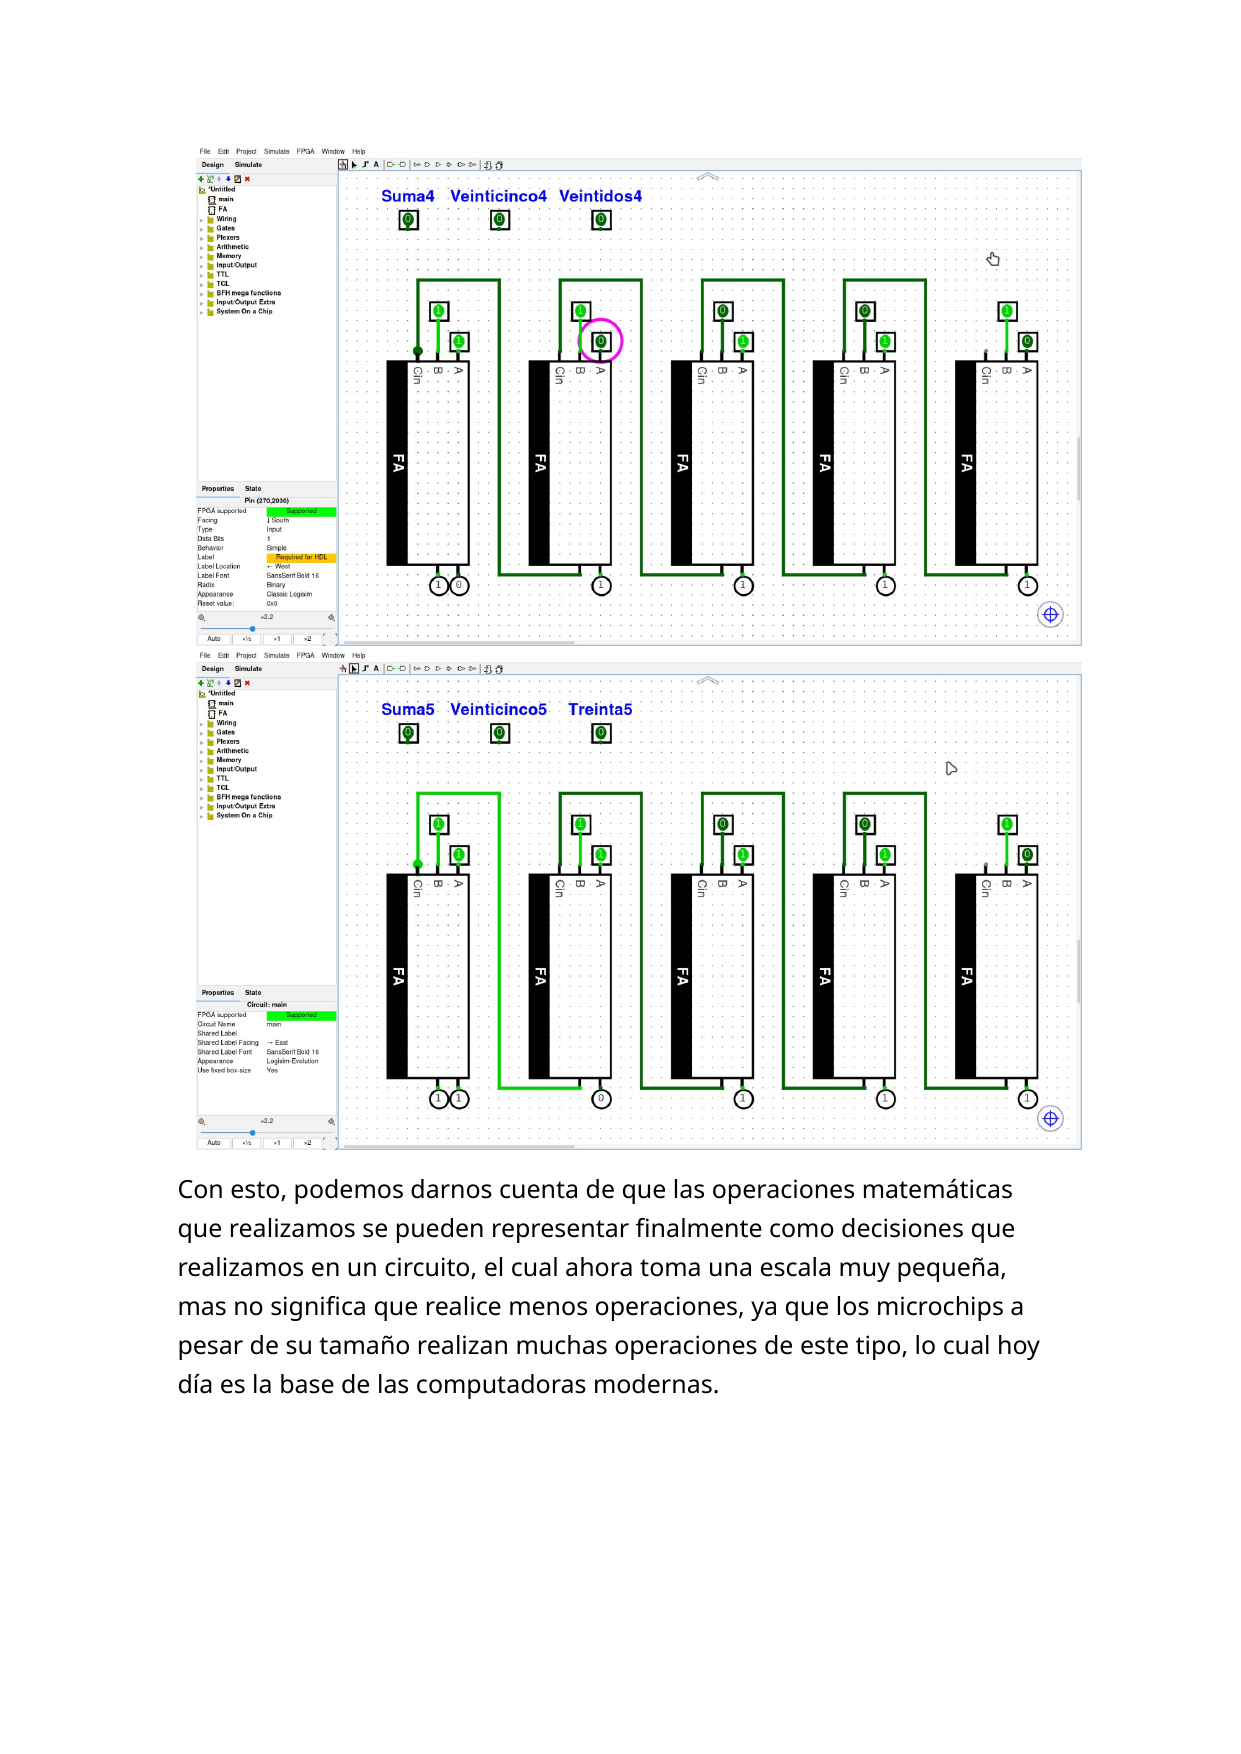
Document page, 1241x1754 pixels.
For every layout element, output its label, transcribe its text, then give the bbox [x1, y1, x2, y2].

text Con esto, podemos darnos cuenta de que las operaciones matemáticas que realizamos se pueden representar finalmente como decisiones que realizamos en un circuito, el cual ahora toma una escala muy pequeña, mas no significa que realice menos operaciones, ya que los microchips a pesar de su tamaño realizan muchas operaciones de este tipo, lo cual hoy día es la base de las computadoras modernas. [177, 1171, 1063, 1401]
